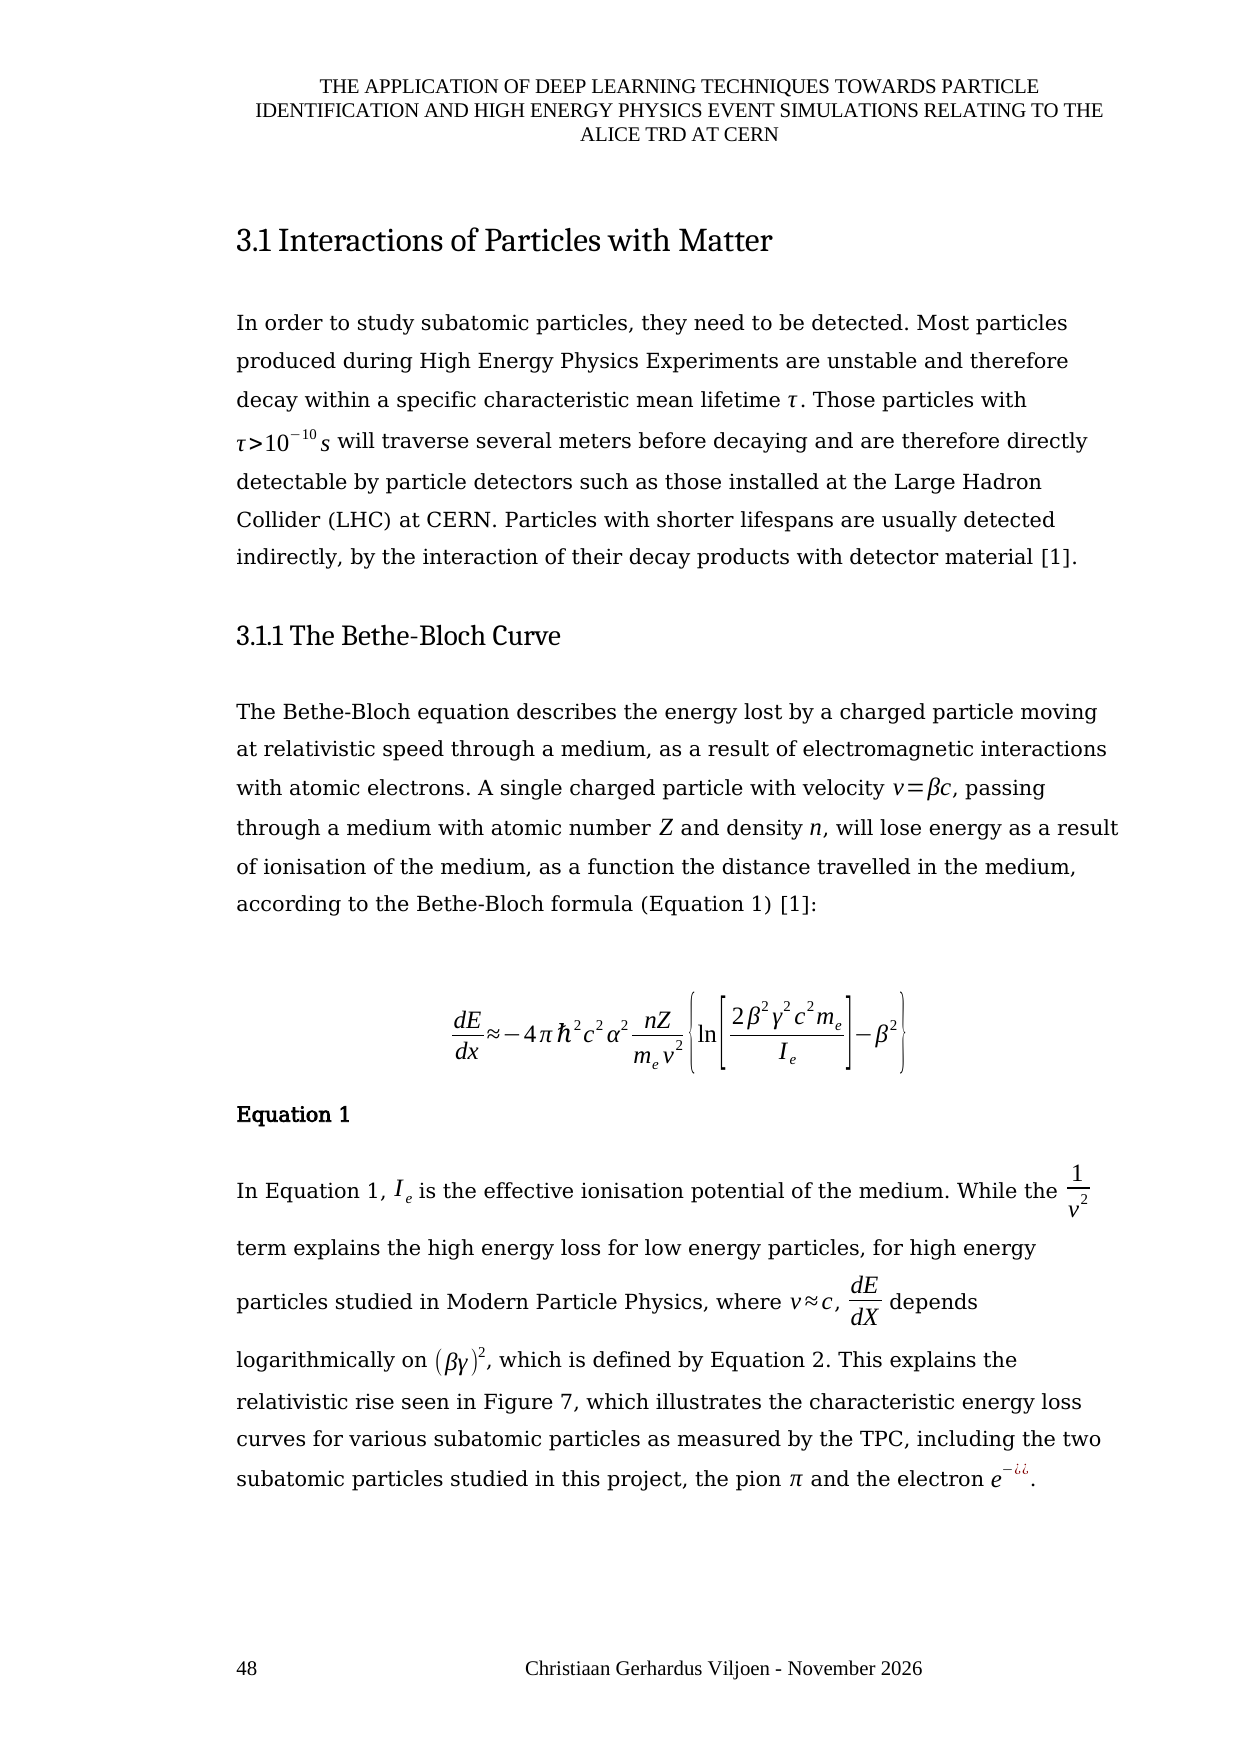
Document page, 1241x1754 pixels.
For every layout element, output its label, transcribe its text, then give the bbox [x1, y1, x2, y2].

subtitle The Bethe-Bloch Curve [236, 619, 1122, 652]
text Equation 1 [236, 1101, 1122, 1126]
subtitle Interactions of Particles with Matter [236, 221, 1122, 259]
text The Bethe-Bloch equation describes the energy lost by a charged particle moving at relativistic speed through a medium, as a result of electromagnetic interactions with atomic electrons. A single charged particle with velocity , passing through a medium with atomic number and density , will lose energy as a result of ionisation of the medium, as a function the distance travelled in the medium, according to the Bethe-Bloch formula (Equation 1): [236, 698, 1122, 916]
text In order to study subatomic particles, they need to be detected. Most particles produced during High Energy Physics Experiments are unstable and therefore decay within a specific characteristic mean lifetime . Those particles with will traverse several meters before decaying and are therefore directly detectable by particle detectors such as those installed at the Large Hadron Collider (LHC) at CERN. Particles with shorter lifespans are usually detected indirectly, by the interaction of their decay products with detector material. [236, 310, 1122, 569]
